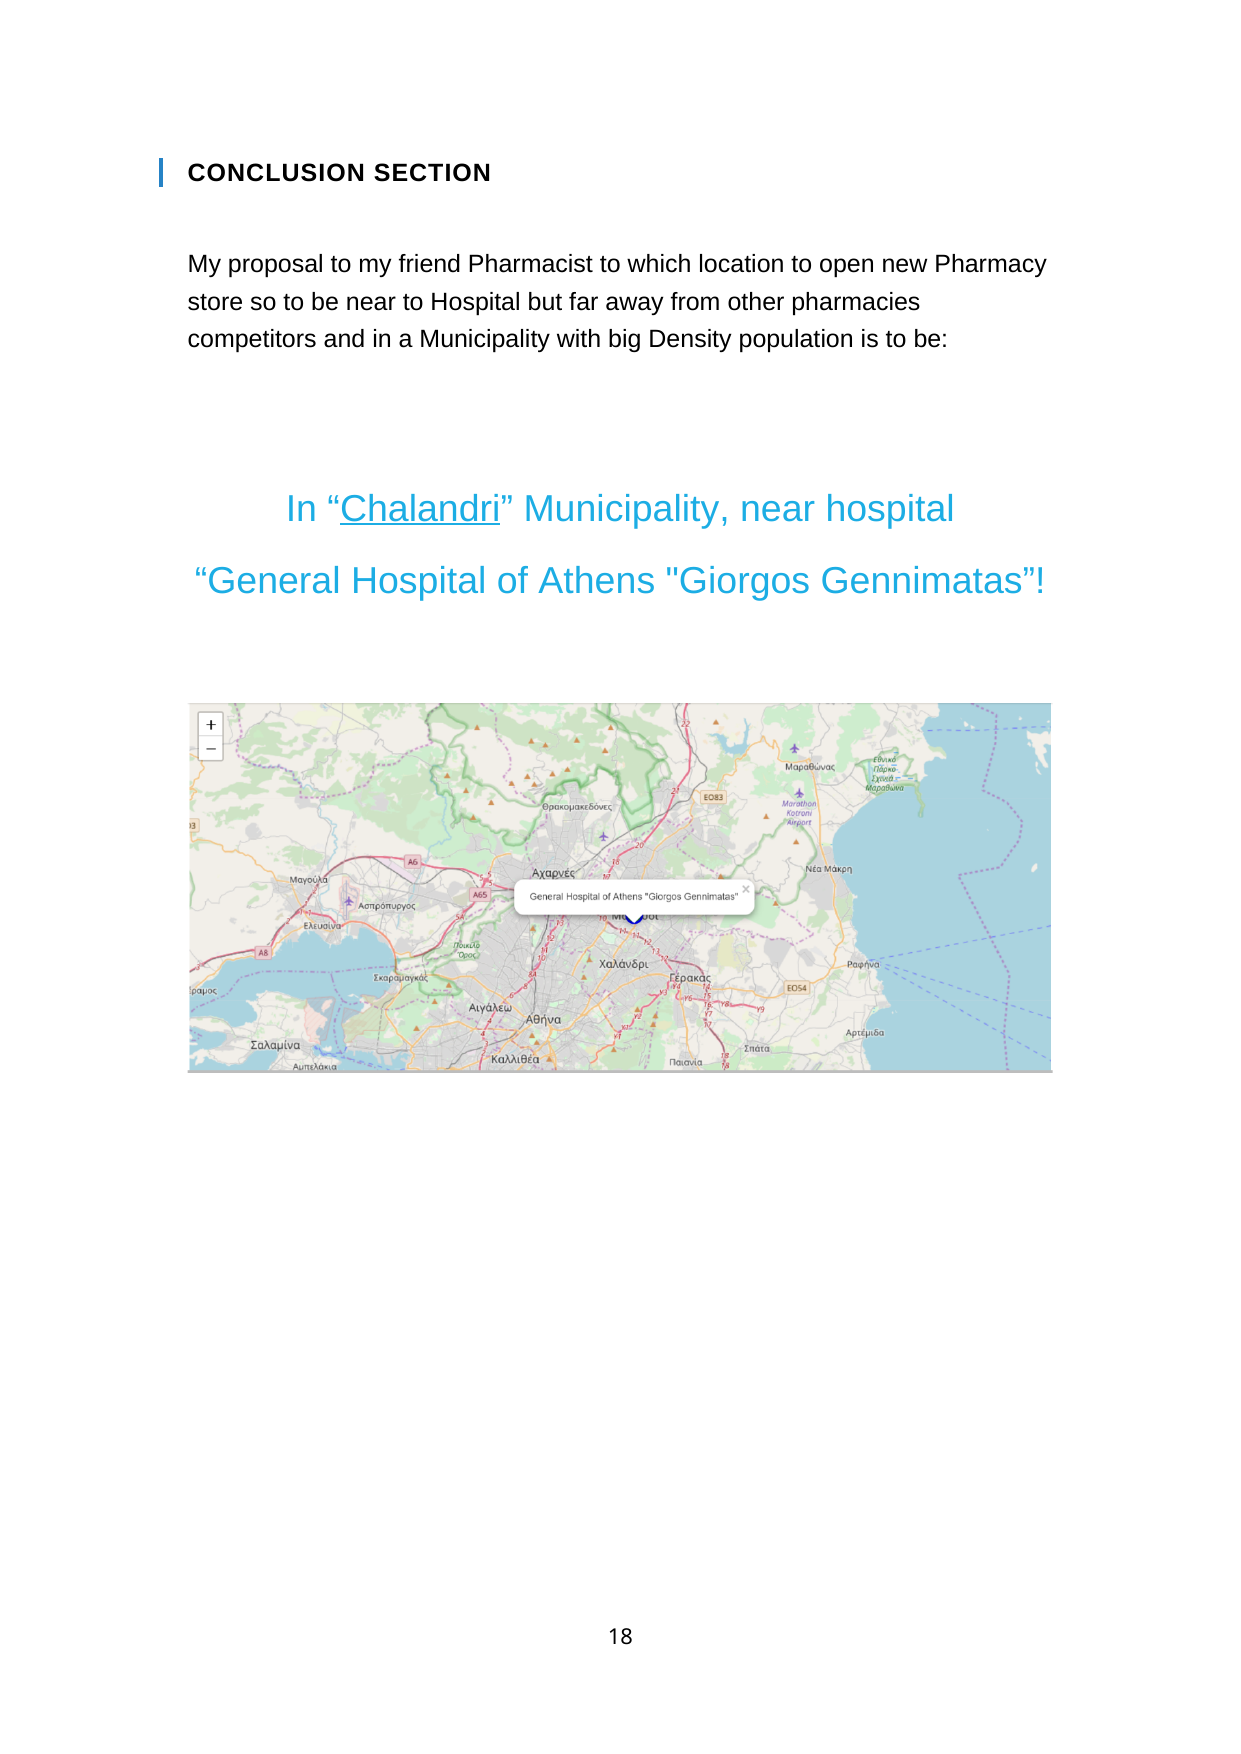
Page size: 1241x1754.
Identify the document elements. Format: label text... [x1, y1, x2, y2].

text “General Hospital of Athens "Giorgos Gennimatas”! [187, 558, 1053, 602]
text In “Chalandri” Municipality, near hospital [187, 486, 1053, 529]
subtitle conclusion section [163, 158, 1053, 187]
text My proposal to my friend Pharmacist to which location to open new Pharmacy store so to be near to Hospital but far away from other pharmacies competitors and in a Municipality with big Density population is to be: [187, 249, 1053, 353]
picture [187, 703, 1053, 1073]
